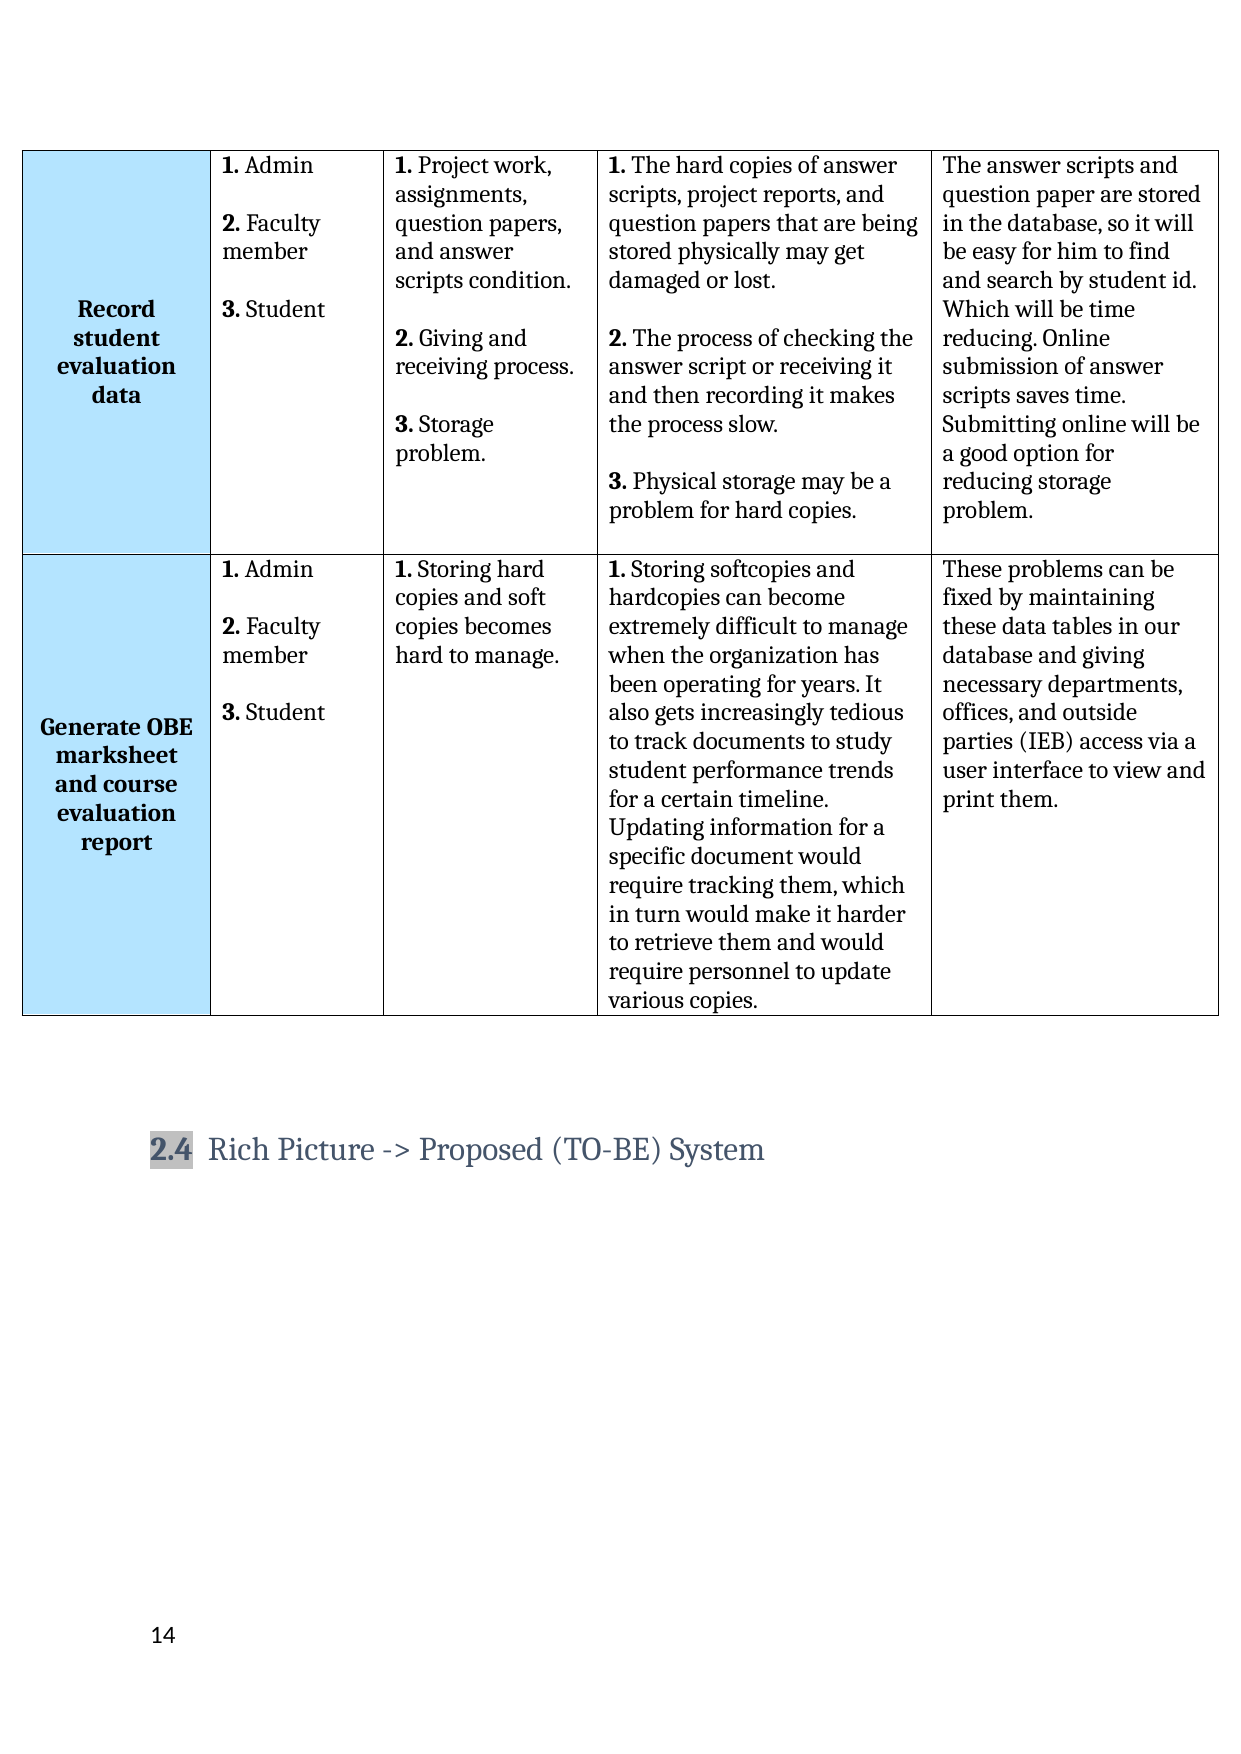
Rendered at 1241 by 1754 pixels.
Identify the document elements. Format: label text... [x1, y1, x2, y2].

table_cell Generate OBE marksheet and course evaluation report [23, 555, 210, 1014]
table_cell Record student evaluation data [23, 151, 210, 553]
table_cell 1. Admin 2. Faculty member 3. Student [211, 555, 383, 1014]
table_cell These problems can be fixed by maintaining these data tables in our database and giving necessary departments, offices, and outside parties (IEB) access via a user interface to view and print them. [932, 555, 1218, 1014]
table_cell 1. Storing hard copies and soft copies becomes hard to manage. [384, 555, 597, 1014]
table_cell 1. Admin 2. Faculty member 3. Student [211, 151, 383, 553]
table_cell 1. Project work, assignments, question papers, and answer scripts condition. 2. Giving and receiving process. 3. Storage problem. [384, 151, 597, 553]
text 2.4 Rich Picture -> Proposed (TO-BE) System [193, 1131, 1090, 1169]
table_cell The answer scripts and question paper are stored in the database, so it will be easy for him to find and search by student id. Which will be time reducing. Online submission of answer scripts saves time. Submitting online will be a good option for reducing storage problem. [932, 151, 1218, 553]
table_cell 1. Storing softcopies and hardcopies can become extremely difficult to manage when the organization has been operating for years. It also gets increasingly tedious to track documents to study student performance trends for a certain timeline. Updating information for a specific document would require tracking them, which in turn would make it harder to retrieve them and would require personnel to update various copies. [598, 555, 931, 1014]
table_cell 1. The hard copies of answer scripts, project reports, and question papers that are being stored physically may get damaged or lost. 2. The process of checking the answer script or receiving it and then recording it makes the process slow. 3. Physical storage may be a problem for hard copies. [598, 151, 931, 553]
